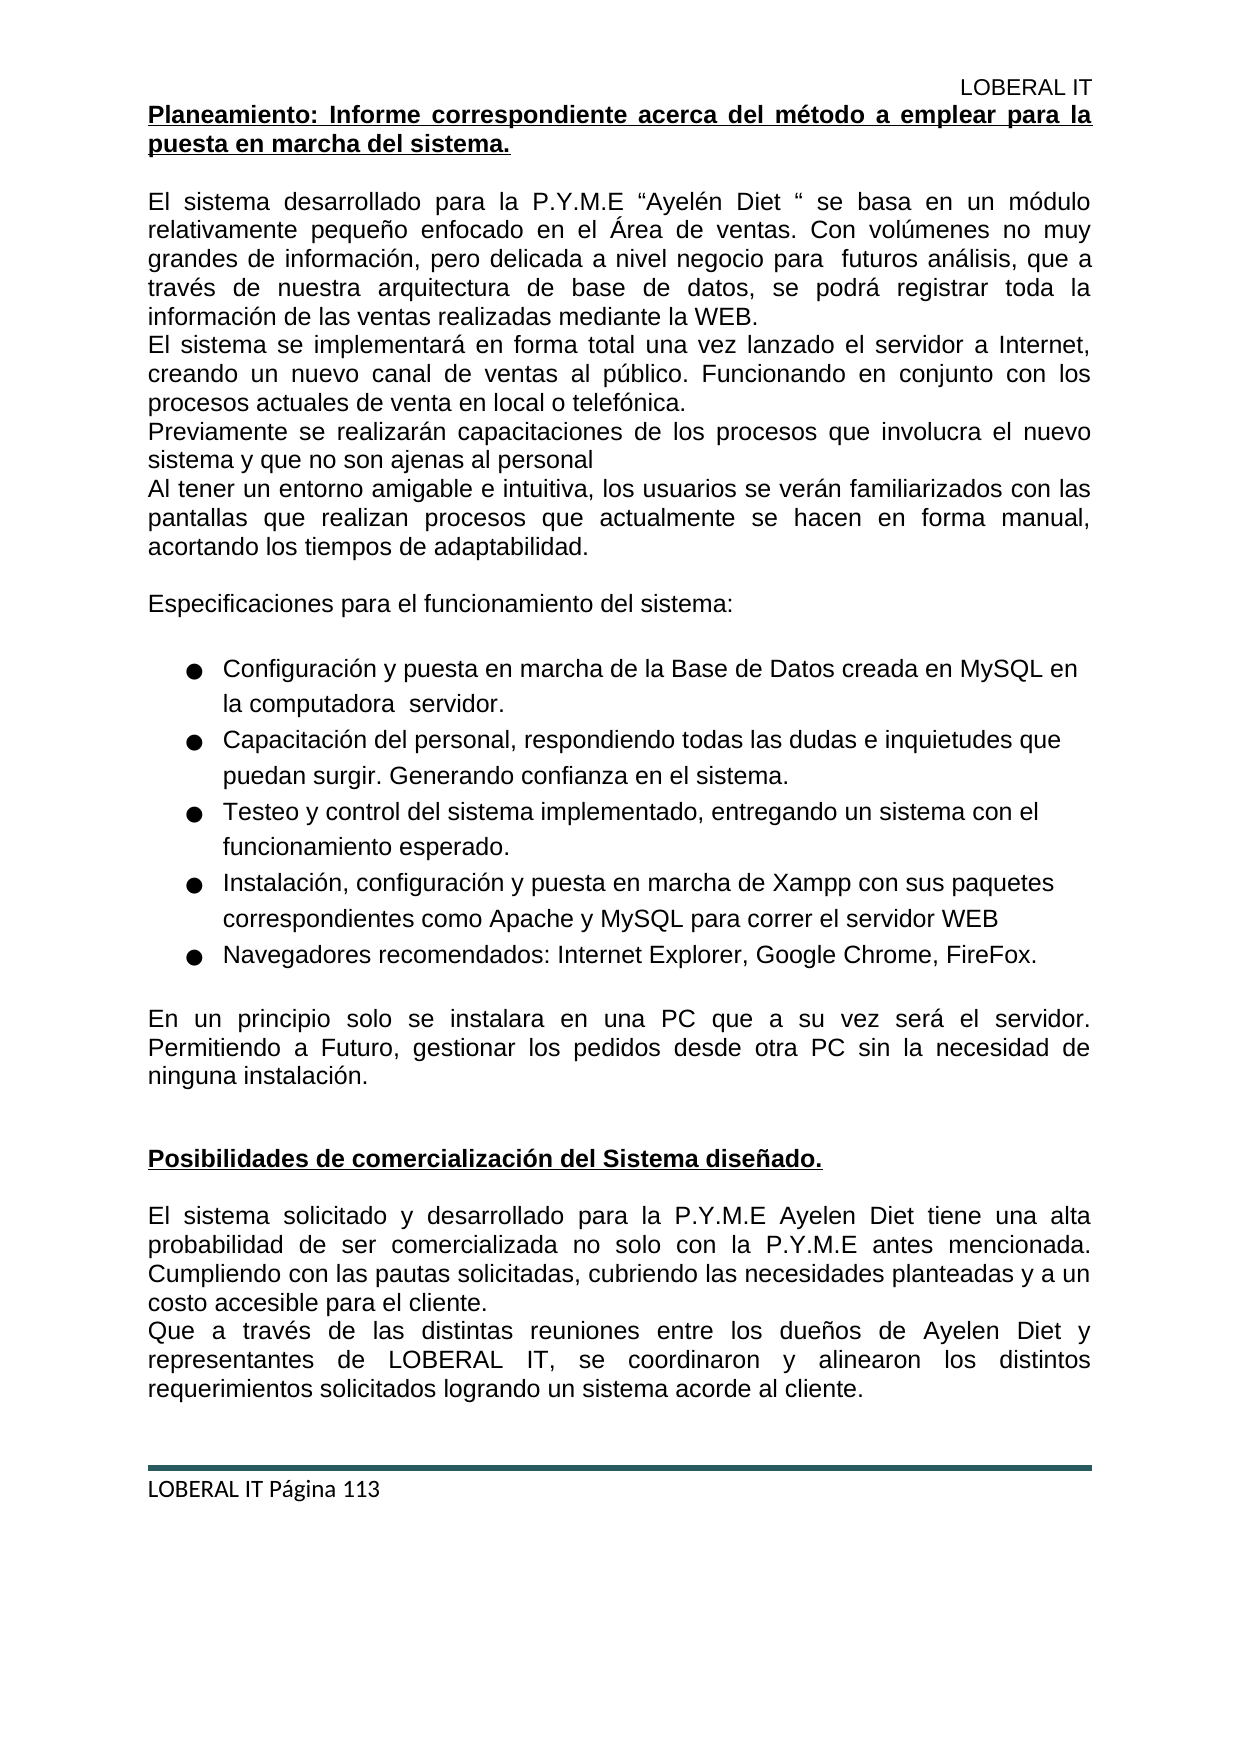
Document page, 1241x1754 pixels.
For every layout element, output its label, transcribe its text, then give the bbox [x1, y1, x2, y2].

list Instalación, configuración y puesta en marcha de Xampp con sus paquetes correspondientes como Apache y MySQL para correr el servidor WEB [185, 861, 1092, 932]
text En un principio solo se instalara en una PC que a su vez será el servidor. Permitiendo a Futuro, gestionar los pedidos desde otra PC sin la necesidad de ninguna instalación. [148, 1004, 1092, 1090]
text Planeamiento: Informe correspondiente acerca del método a emplear para la puesta en marcha del sistema. [148, 126, 1092, 158]
text El sistema desarrollado para la P.Y.M.E “Ayelén Diet “ se basa en un módulo relativamente pequeño enfocado en el Área de ventas. Con volúmenes no muy grandes de información, pero delicada a nivel negocio para futuros análisis, que a través de nuestra arquitectura de base de datos, se podrá registrar toda la información de las ventas realizadas mediante la WEB. [148, 186, 1092, 330]
text Especificaciones para el funcionamiento del sistema: [148, 589, 1092, 618]
list Capacitación del personal, respondiendo todas las dudas e inquietudes que puedan surgir. Generando confianza en el sistema. [185, 718, 1092, 789]
text El sistema se implementará en forma total una vez lanzado el servidor a Internet, creando un nuevo canal de ventas al público. Funcionando en conjunto con los procesos actuales de venta en local o telefónica. [148, 330, 1092, 416]
text El sistema solicitado y desarrollado para la P.Y.M.E Ayelen Diet tiene una alta probabilidad de ser comercializada no solo con la P.Y.M.E antes mencionada. Cumpliendo con las pautas solicitadas, cubriendo las necesidades planteadas y a un costo accesible para el cliente. [148, 1201, 1092, 1316]
text Previamente se realizarán capacitaciones de los procesos que involucra el nuevo sistema y que no son ajenas al personal [148, 416, 1092, 474]
list Configuración y puesta en marcha de la Base de Datos creada en MySQL en la computadora servidor. [185, 646, 1092, 718]
text Que a través de las distintas reuniones entre los dueños de Ayelen Diet y representantes de LOBERAL IT, se coordinaron y alinearon los distintos requerimientos solicitados logrando un sistema acorde al cliente. [148, 1316, 1092, 1402]
text Al tener un entorno amigable e intuitiva, los usuarios se verán familiarizados con las pantallas que realizan procesos que actualmente se hacen en forma manual, acortando los tiempos de adaptabilidad. [148, 474, 1092, 560]
list Testeo y control del sistema implementado, entregando un sistema con el funcionamiento esperado. [185, 789, 1092, 861]
list Navegadores recomendados: Internet Explorer, Google Chrome, FireFox. [185, 932, 1092, 975]
text Planeamiento: Informe correspondiente acerca del método a emplear para la puesta en marcha del sistema. [148, 100, 1092, 125]
text Posibilidades de comercialización del Sistema diseñado. [148, 1144, 1092, 1172]
